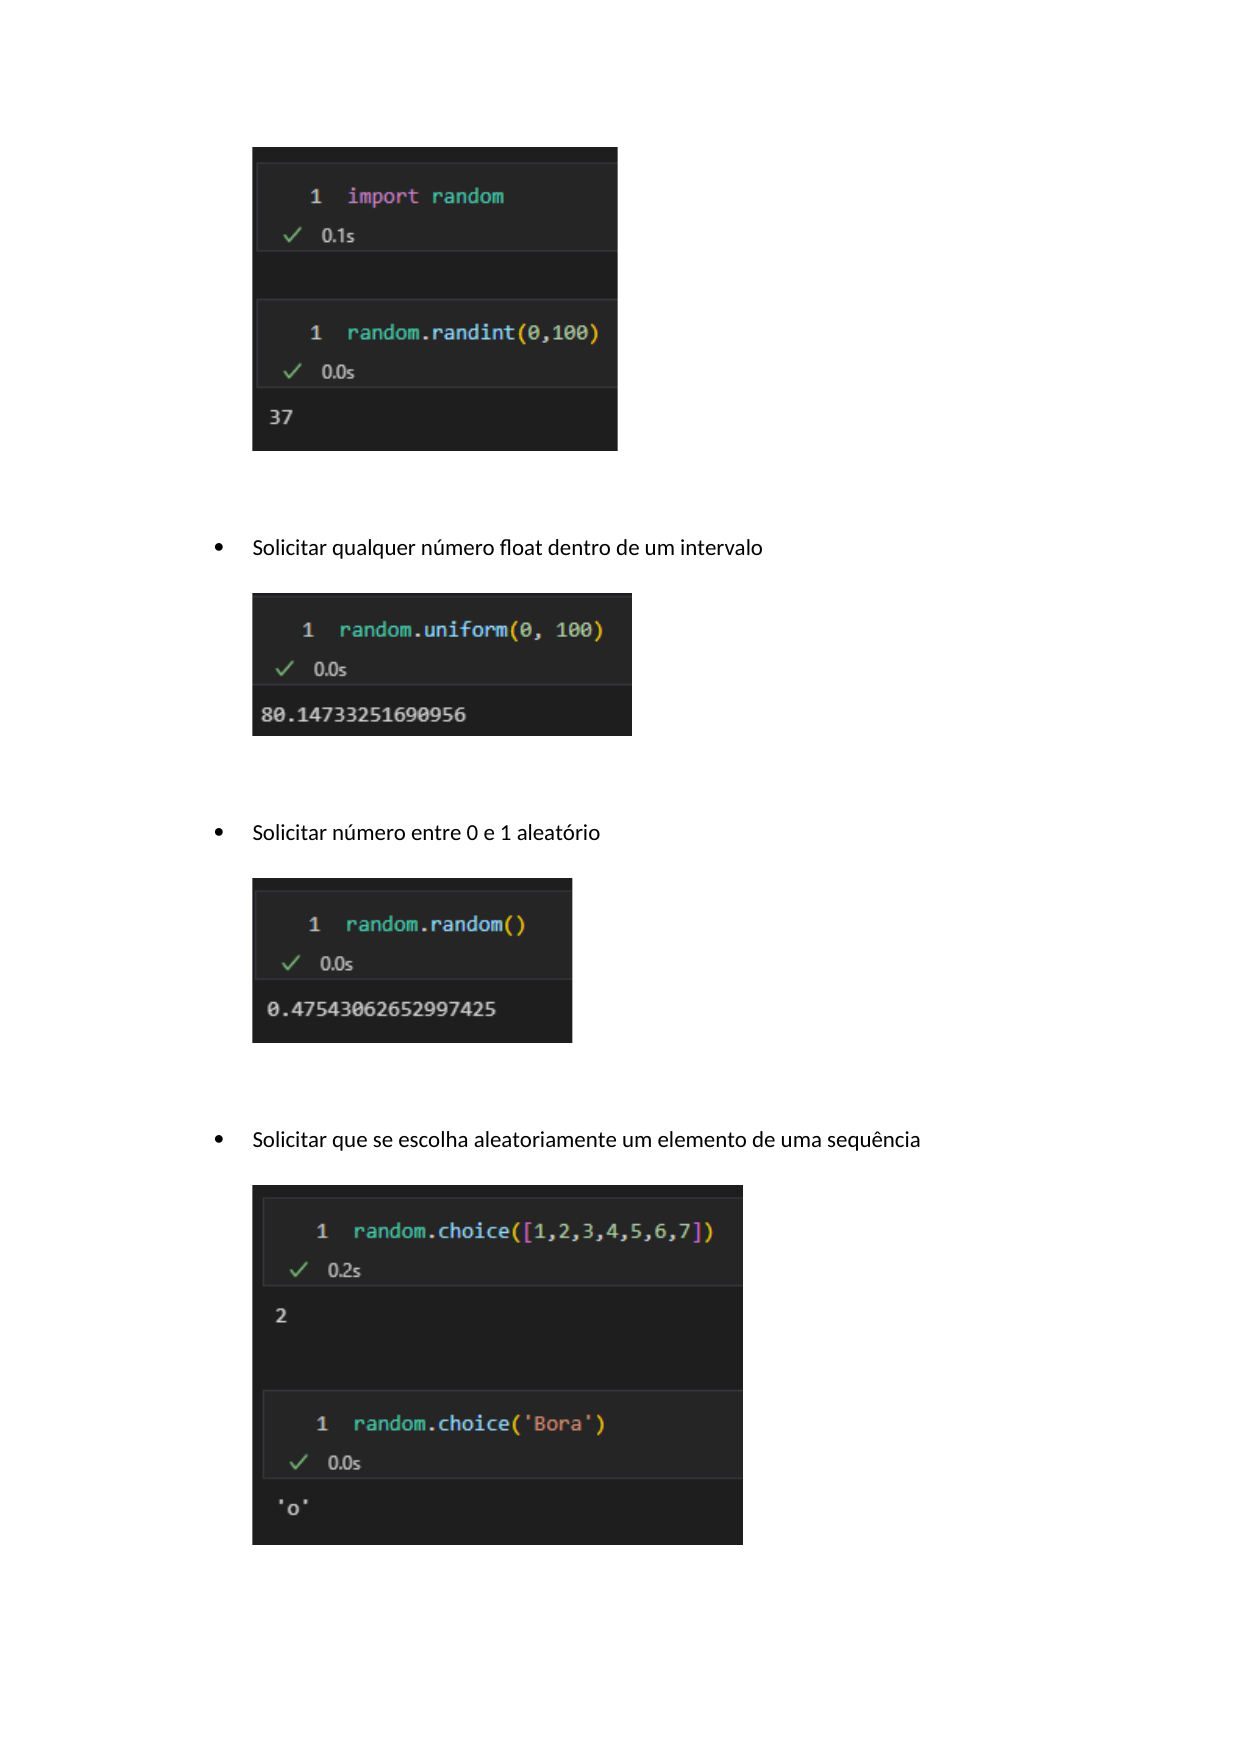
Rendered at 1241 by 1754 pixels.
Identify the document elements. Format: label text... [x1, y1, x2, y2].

picture [252, 878, 573, 1043]
list Solicitar que se escolha aleatoriamente um elemento de uma sequência [215, 1125, 1063, 1153]
list Solicitar número entre 0 e 1 aleatório [215, 818, 1063, 846]
picture [252, 147, 618, 451]
list Solicitar qualquer número float dentro de um intervalo [215, 533, 1063, 561]
picture [252, 1185, 743, 1545]
picture [252, 593, 632, 736]
